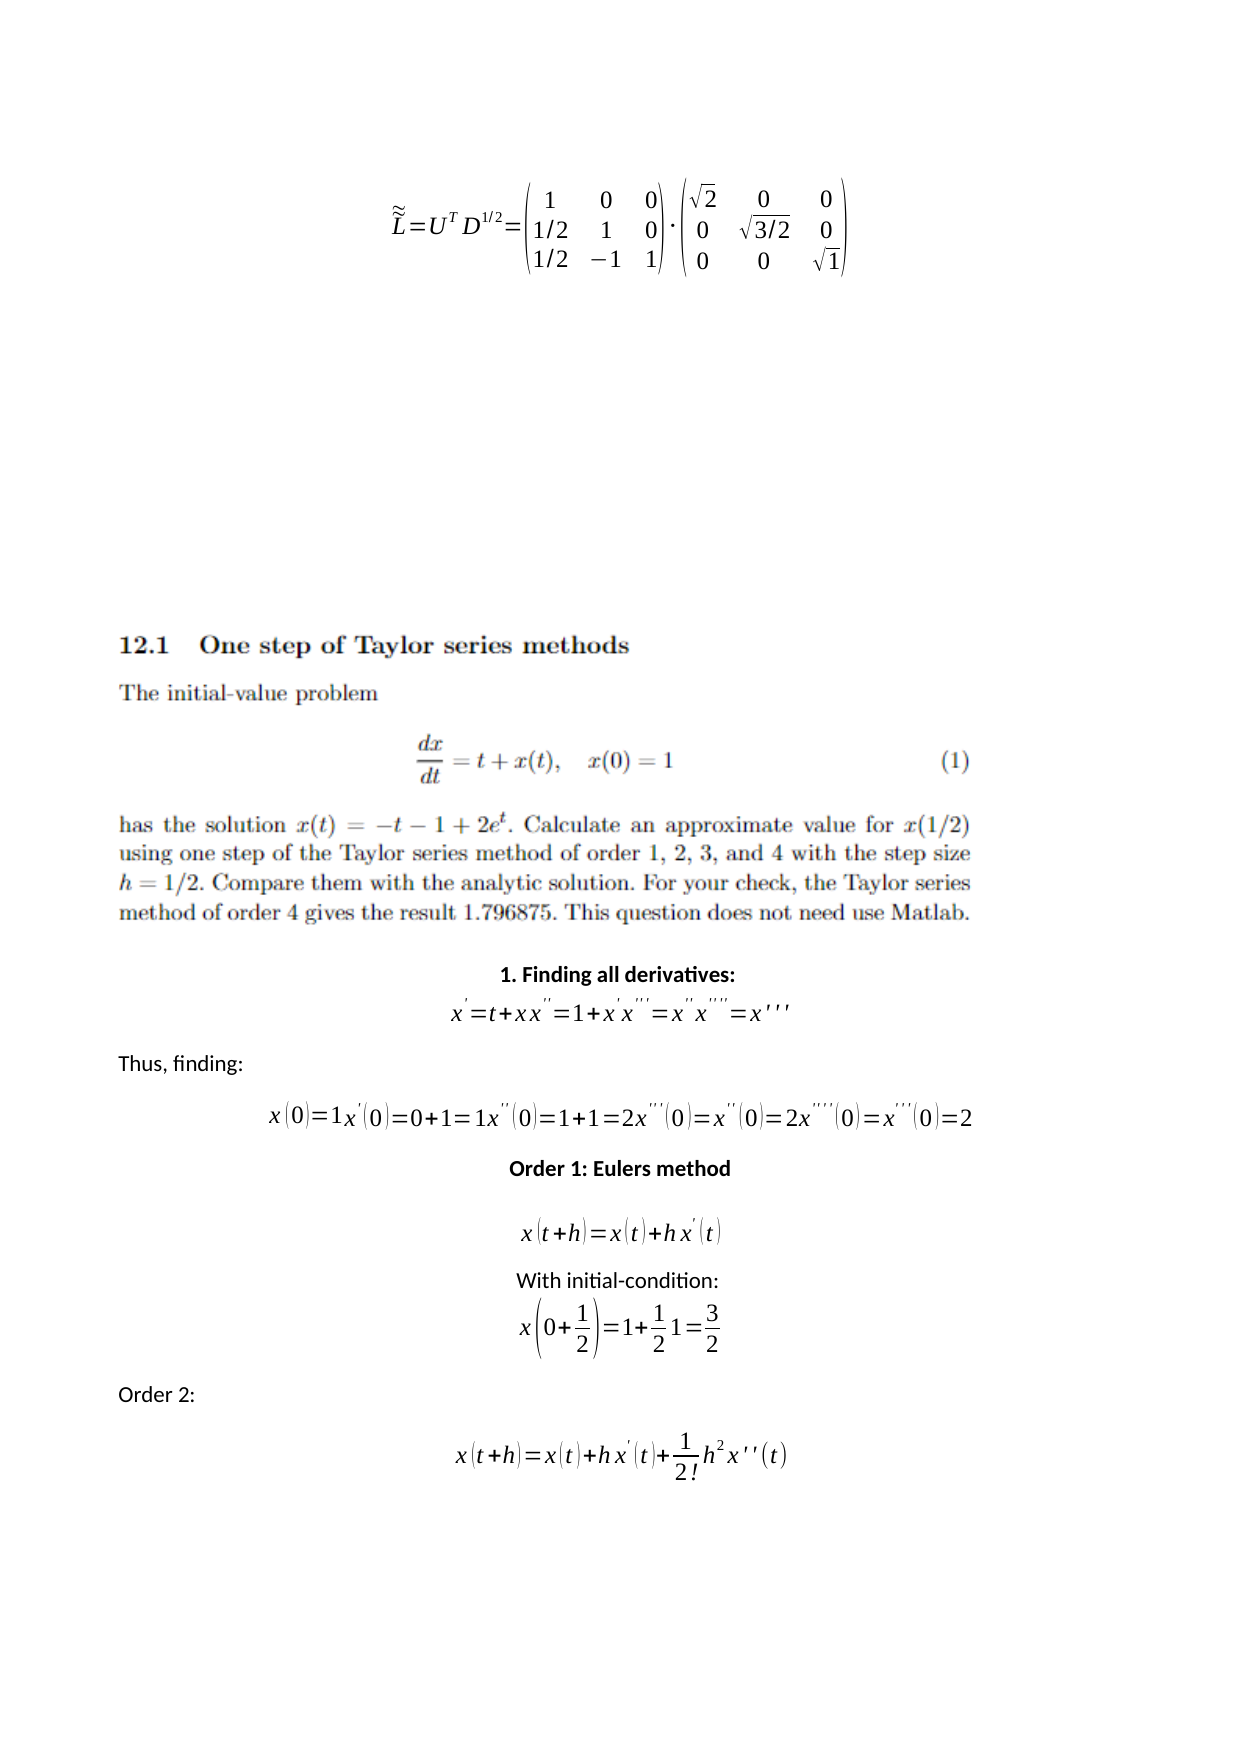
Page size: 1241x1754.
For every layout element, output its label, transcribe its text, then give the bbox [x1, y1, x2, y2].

text Order 2: [118, 1380, 1122, 1408]
text Thus, finding: [118, 1049, 1122, 1077]
picture [118, 627, 981, 942]
text 1. Finding all derivatives: [118, 960, 1122, 1030]
text With initial-condition: [118, 1266, 1122, 1362]
text Order 1: Eulers method [118, 1154, 1122, 1247]
